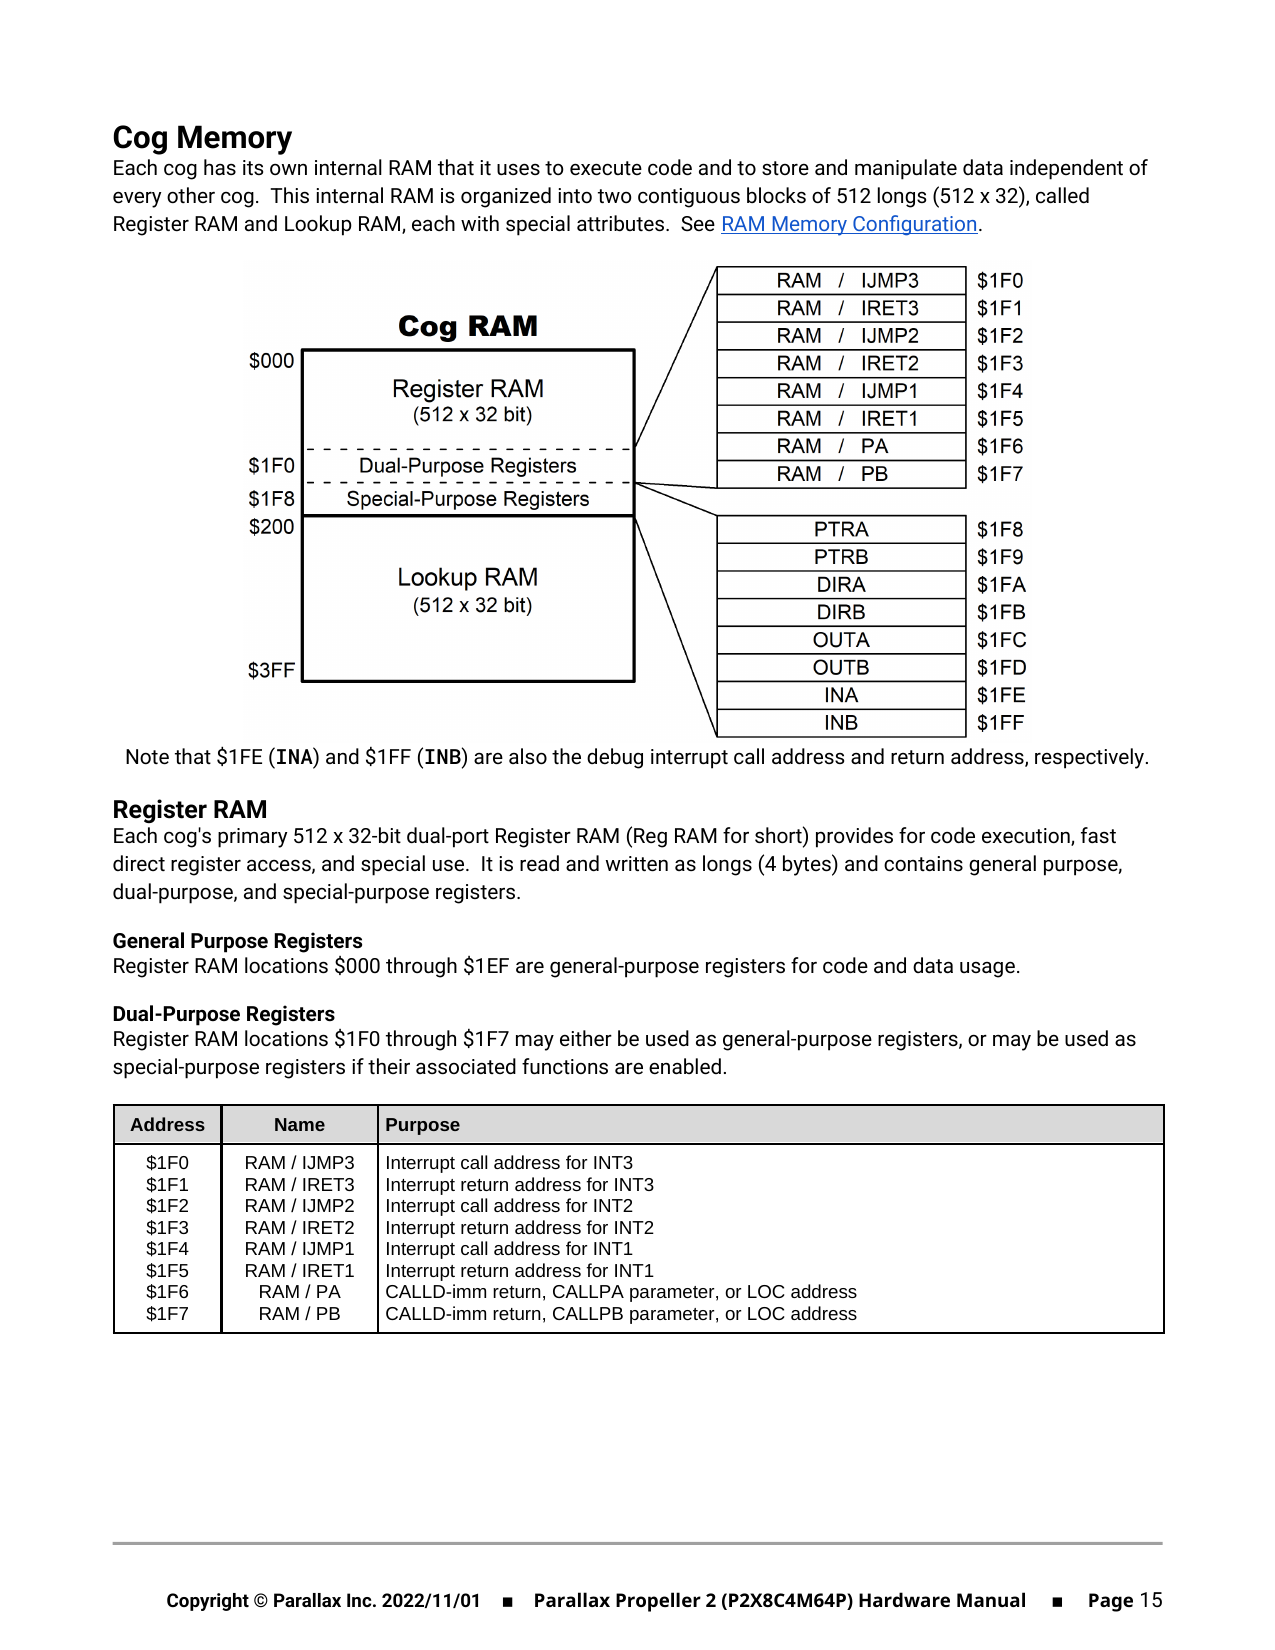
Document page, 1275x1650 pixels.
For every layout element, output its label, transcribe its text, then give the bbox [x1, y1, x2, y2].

table_cell Interrupt call address for INT3 Interrupt return address for INT3 Interrupt call address for INT2 Interrupt return address for INT2 Interrupt call address for INT1 Interrupt return address for INT1 CALLD-imm return, CALLPA parameter, or LOC address CALLD-imm return, CALLPB parameter, or LOC address [379, 1145, 1163, 1332]
text Each cog's primary 512 x 32-bit dual-port Register RAM (Reg RAM for short) provides for code execution, fast direct register access, and special use. It is read and written as longs (4 bytes) and contains general purpose, dual-purpose, and special-purpose registers. [112, 824, 1162, 905]
picture [243, 260, 1032, 743]
table_cell $1F0 $1F1 $1F2 $1F3 $1F4 $1F5 $1F6 $1F7 [115, 1145, 220, 1332]
subtitle General Purpose Registers [112, 929, 1162, 954]
table_header Purpose [379, 1106, 1163, 1142]
subtitle Cog Memory [112, 119, 1162, 156]
table_header Address [115, 1106, 220, 1142]
text Each cog has its own internal RAM that it uses to execute code and to store and manipulate data independent of every other cog. This internal RAM is organized into two contiguous blocks of 512 longs (512 x 32), called Register RAM and Lookup RAM, each with special attributes. See RAM Memory Configuration. [112, 156, 1162, 236]
subtitle Register RAM [112, 795, 1162, 824]
text Register RAM locations $000 through $1EF are general-purpose registers for code and data usage. [112, 954, 1162, 978]
table_header Name [223, 1106, 377, 1142]
subtitle Dual-Purpose Registers [112, 1002, 1162, 1027]
text Note that $1FE (INA) and $1FF (INB) are also the debug interrupt call address and return address, respectively. [112, 743, 1162, 770]
text Register RAM locations $1F0 through $1F7 may either be used as general-purpose registers, or may be used as special-purpose registers if their associated functions are enabled. [112, 1027, 1162, 1079]
table_cell RAM / IJMP3 RAM / IRET3 RAM / IJMP2 RAM / IRET2 RAM / IJMP1 RAM / IRET1 RAM / PA RAM / PB [223, 1145, 377, 1332]
